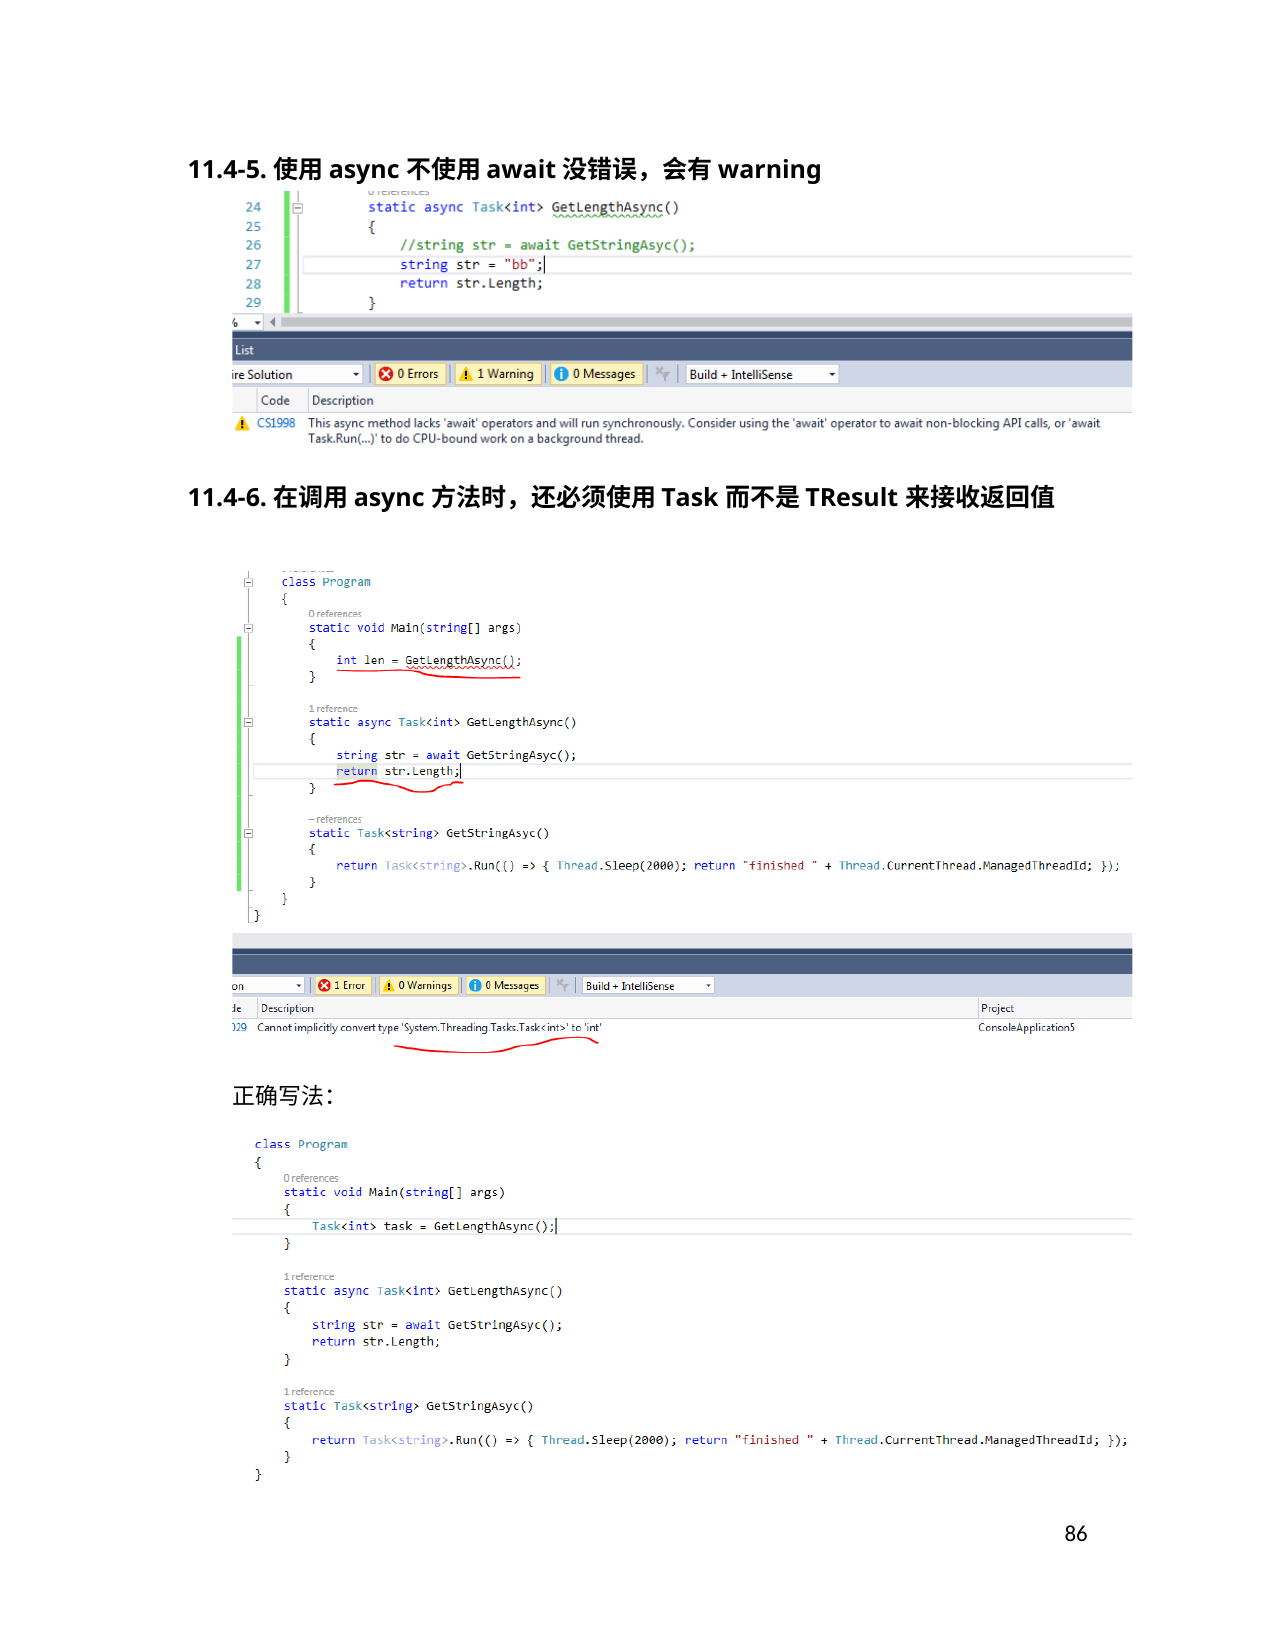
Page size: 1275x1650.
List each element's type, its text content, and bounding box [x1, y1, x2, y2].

subtitle 使用async 不使用await 没错误，会有warning [187, 150, 1087, 186]
picture [232, 191, 1133, 452]
text 正确写法： [187, 1078, 1087, 1111]
picture [232, 571, 1133, 1053]
picture [232, 1136, 1133, 1485]
subtitle 在调用async 方法时，还必须使用Task 而不是TResult 来接收返回值 [187, 477, 1087, 513]
